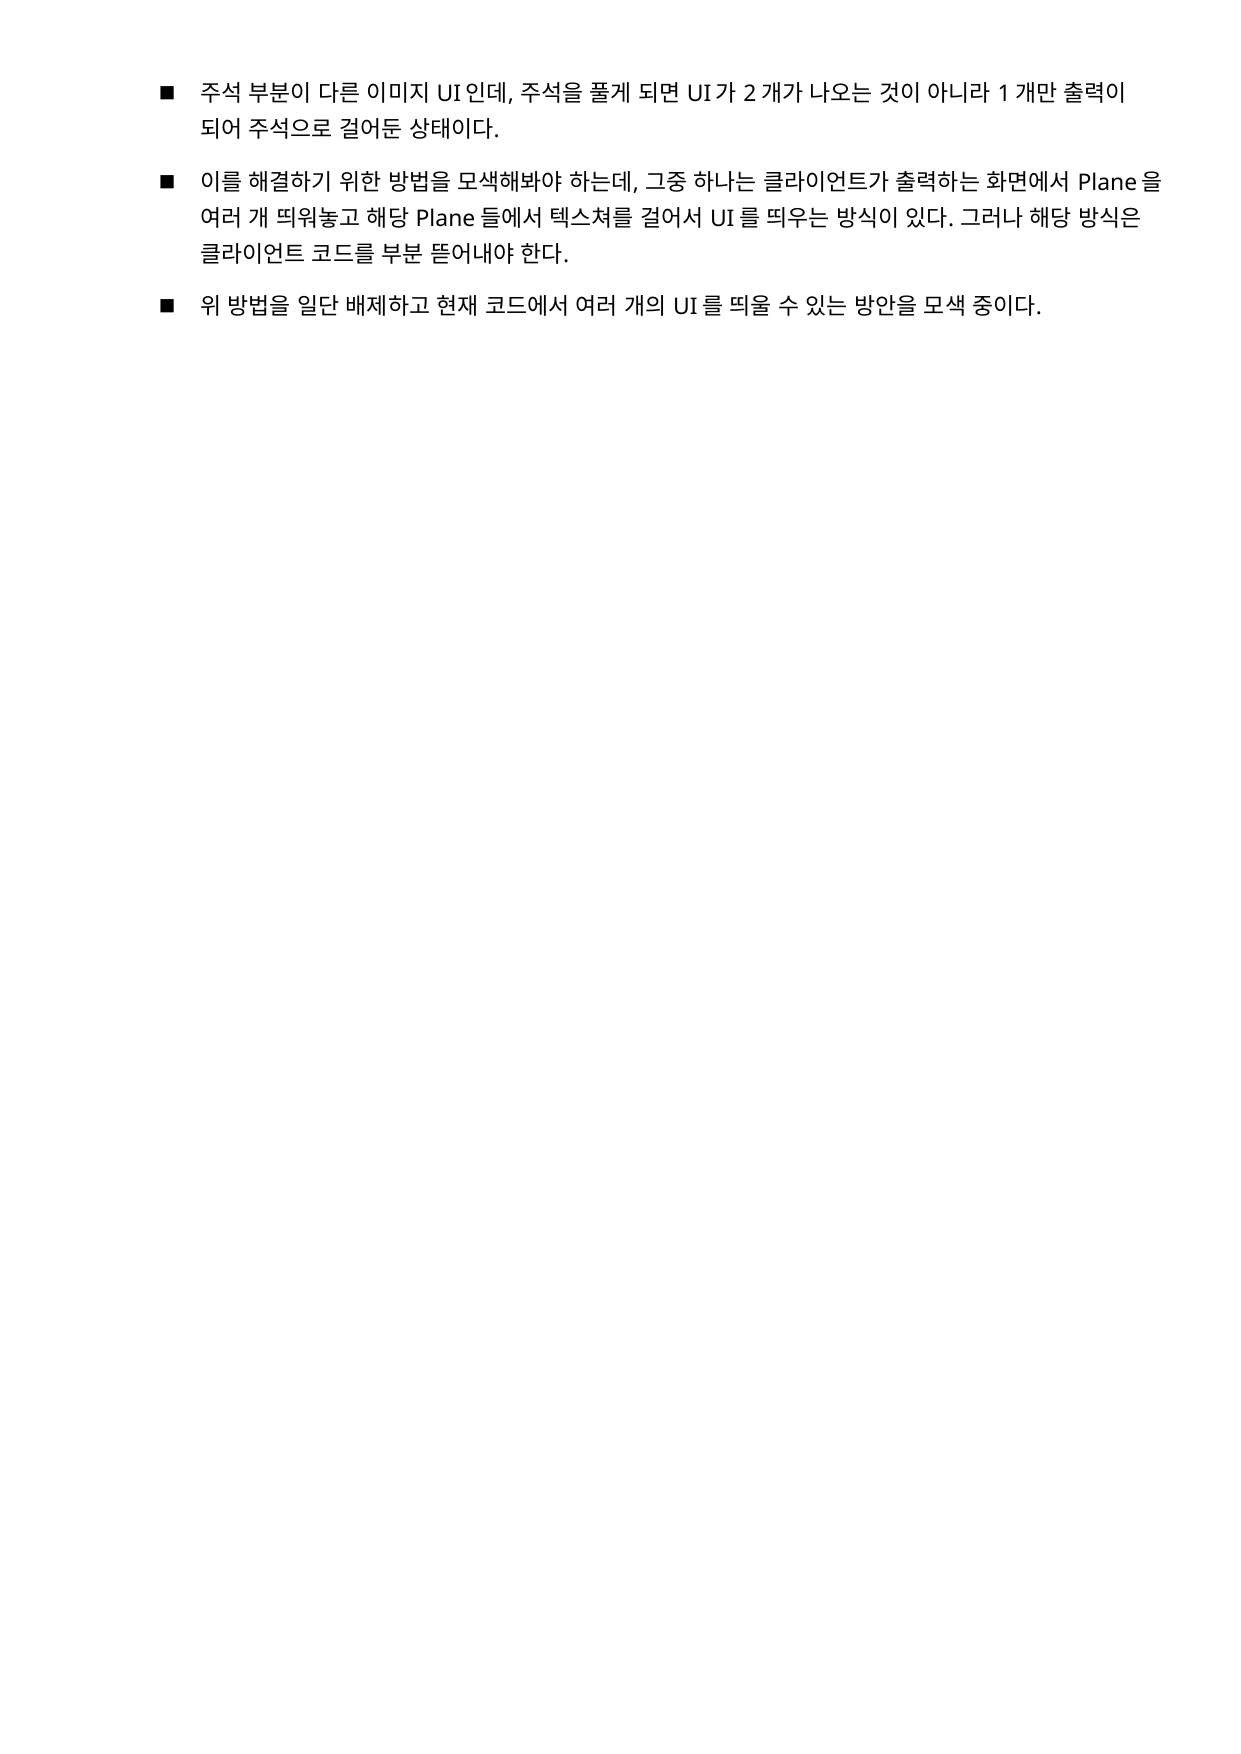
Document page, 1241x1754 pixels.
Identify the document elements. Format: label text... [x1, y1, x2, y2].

list 위 방법을 일단 배제하고 현재 코드에서 여러 개의 UI를 띄울 수 있는 방안을 모색 중이다. [158, 288, 1165, 321]
list 주석 부분이 다른 이미지 UI인데, 주석을 풀게 되면 UI가 2개가 나오는 것이 아니라 1개만 출력이 되어 주석으로 걸어둔 상태이다. [158, 75, 1165, 144]
list 이를 해결하기 위한 방법을 모색해봐야 하는데, 그중 하나는 클라이언트가 출력하는 화면에서 Plane을 여러 개 띄워놓고 해당 Plane들에서 텍스쳐를 걸어서 UI를 띄우는 방식이 있다. 그러나 해당 방식은 클라이언트 코드를 부분 뜯어내야 한다. [158, 163, 1165, 269]
